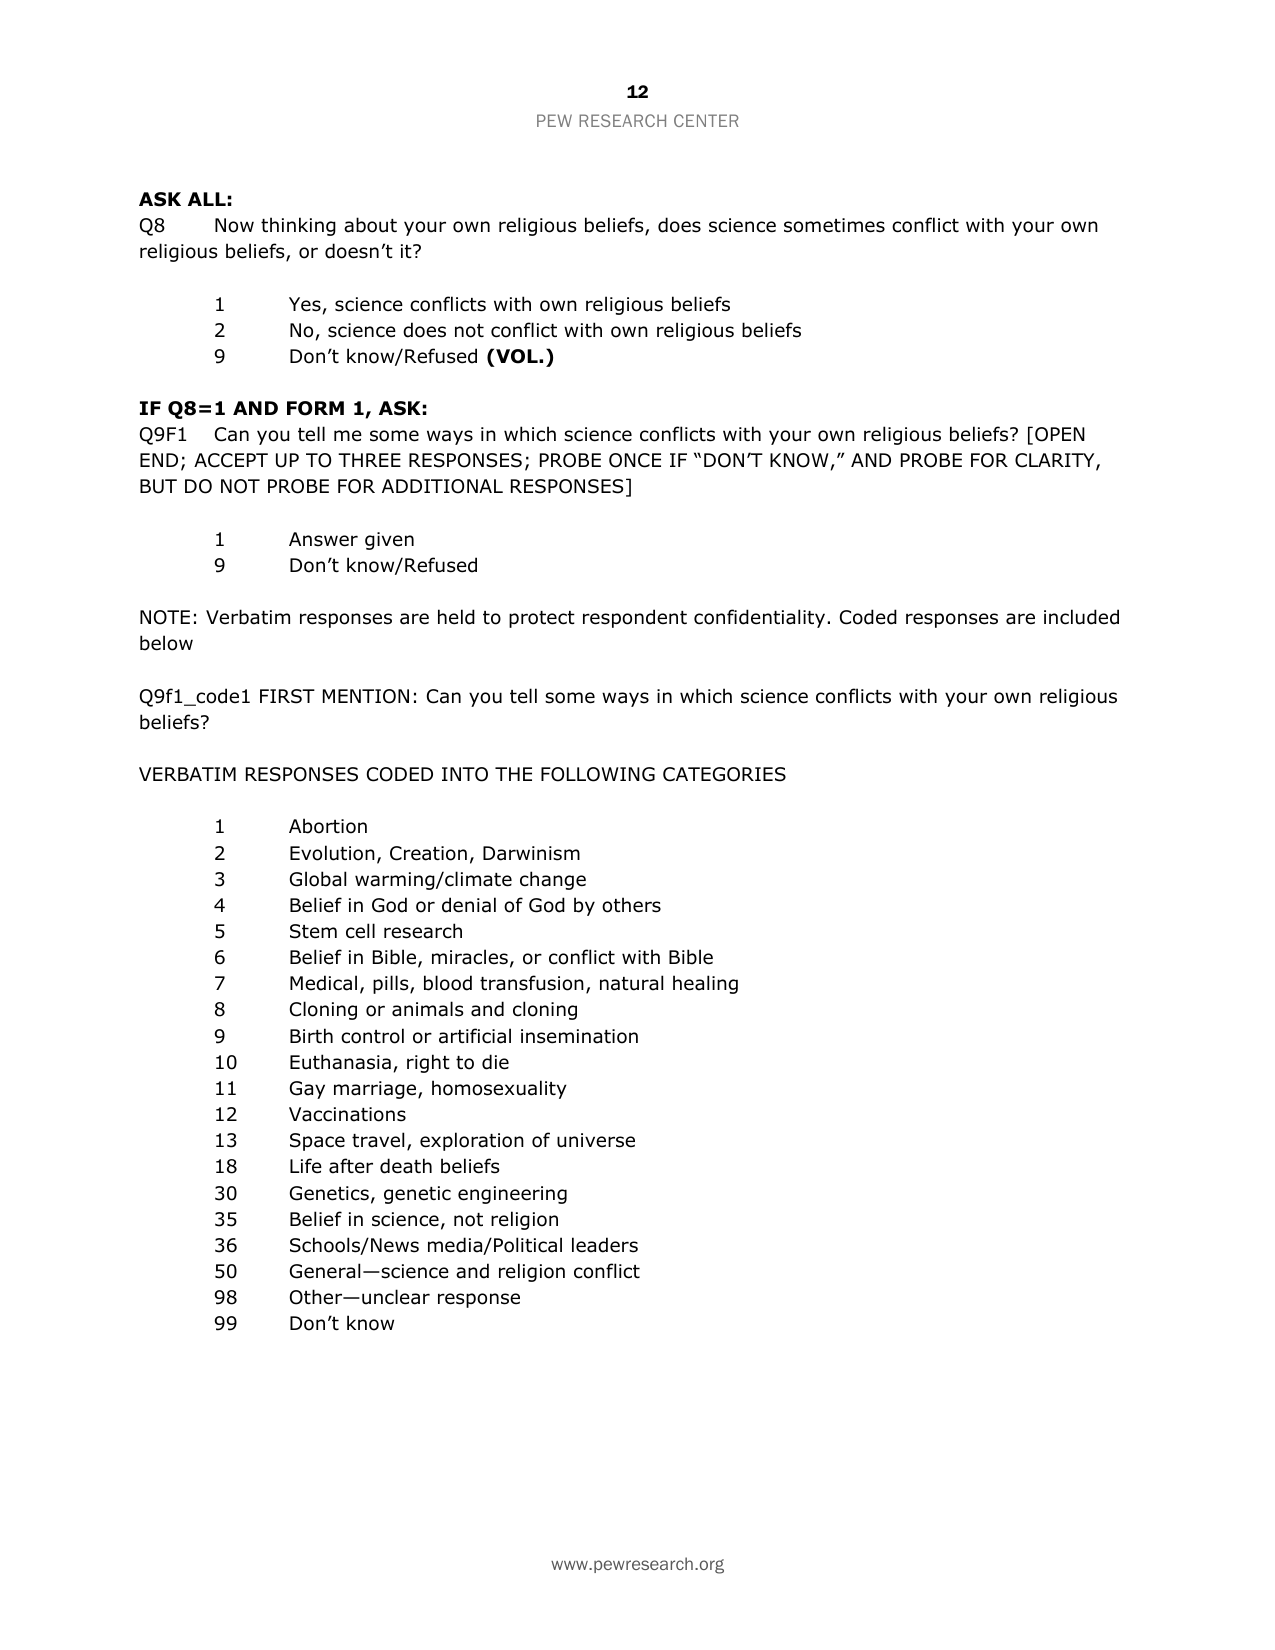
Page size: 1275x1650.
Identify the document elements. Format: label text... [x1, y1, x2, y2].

list Euthanasia, right to die [214, 1050, 1136, 1073]
list Other—unclear response [214, 1286, 1136, 1308]
list Space travel, exploration of universe [214, 1129, 1136, 1152]
list Belief in science, not religion [214, 1207, 1136, 1230]
list Evolution, Creation, Darwinism [214, 841, 1136, 864]
text NOTE: Verbatim responses are held to protect respondent confidentiality. Coded responses are included below [139, 606, 1136, 655]
text Q9f1_code1 FIRST MENTION: Can you tell some ways in which science conflicts with your own religious beliefs? [139, 684, 1136, 733]
text 1 Yes, science conflicts with own religious beliefs [139, 292, 1136, 315]
text Q8 Now thinking about your own religious beliefs, does science sometimes conflict with your own religious beliefs, or doesn’t it? [139, 214, 1136, 263]
text 9 Don’t know/Refused [139, 553, 1136, 576]
text VERBATIM RESPONSES CODED INTO THE FOLLOWING CATEGORIES [139, 763, 1136, 786]
text 2 No, science does not conflict with own religious beliefs [139, 318, 1136, 341]
list Vaccinations [214, 1103, 1136, 1125]
list Medical, pills, blood transfusion, natural healing [214, 972, 1136, 995]
text ASK ALL: [139, 187, 1136, 210]
text 1 Answer given [139, 527, 1136, 550]
list Cloning or animals and cloning [214, 998, 1136, 1021]
list Schools/News media/Political leaders [214, 1233, 1136, 1256]
list Genetics, genetic engineering [214, 1181, 1136, 1204]
text Q9F1 Can you tell me some ways in which science conflicts with your own religious beliefs? [OPEN END; ACCEPT UP TO THREE RESPONSES; PROBE ONCE IF “DON’T KNOW,” AND PROBE FOR CLARITY, BUT DO NOT PROBE FOR ADDITIONAL RESPONSES] [139, 423, 1136, 498]
list General—science and religion conflict [214, 1259, 1136, 1282]
list Birth control or artificial insemination [214, 1024, 1136, 1047]
list Belief in Bible, miracles, or conflict with Bible [214, 946, 1136, 968]
list Life after death beliefs [214, 1155, 1136, 1178]
list Belief in God or denial of God by others [214, 893, 1136, 916]
list Global warming/climate change [214, 867, 1136, 890]
list Gay marriage, homosexuality [214, 1076, 1136, 1099]
list Don’t know [214, 1312, 1136, 1334]
text IF Q8=1 AND FORM 1, ASK: [139, 397, 1136, 419]
text 9 Don’t know/Refused (VOL.) [139, 344, 1136, 367]
list Stem cell research [214, 919, 1136, 942]
list Abortion [214, 815, 1136, 838]
